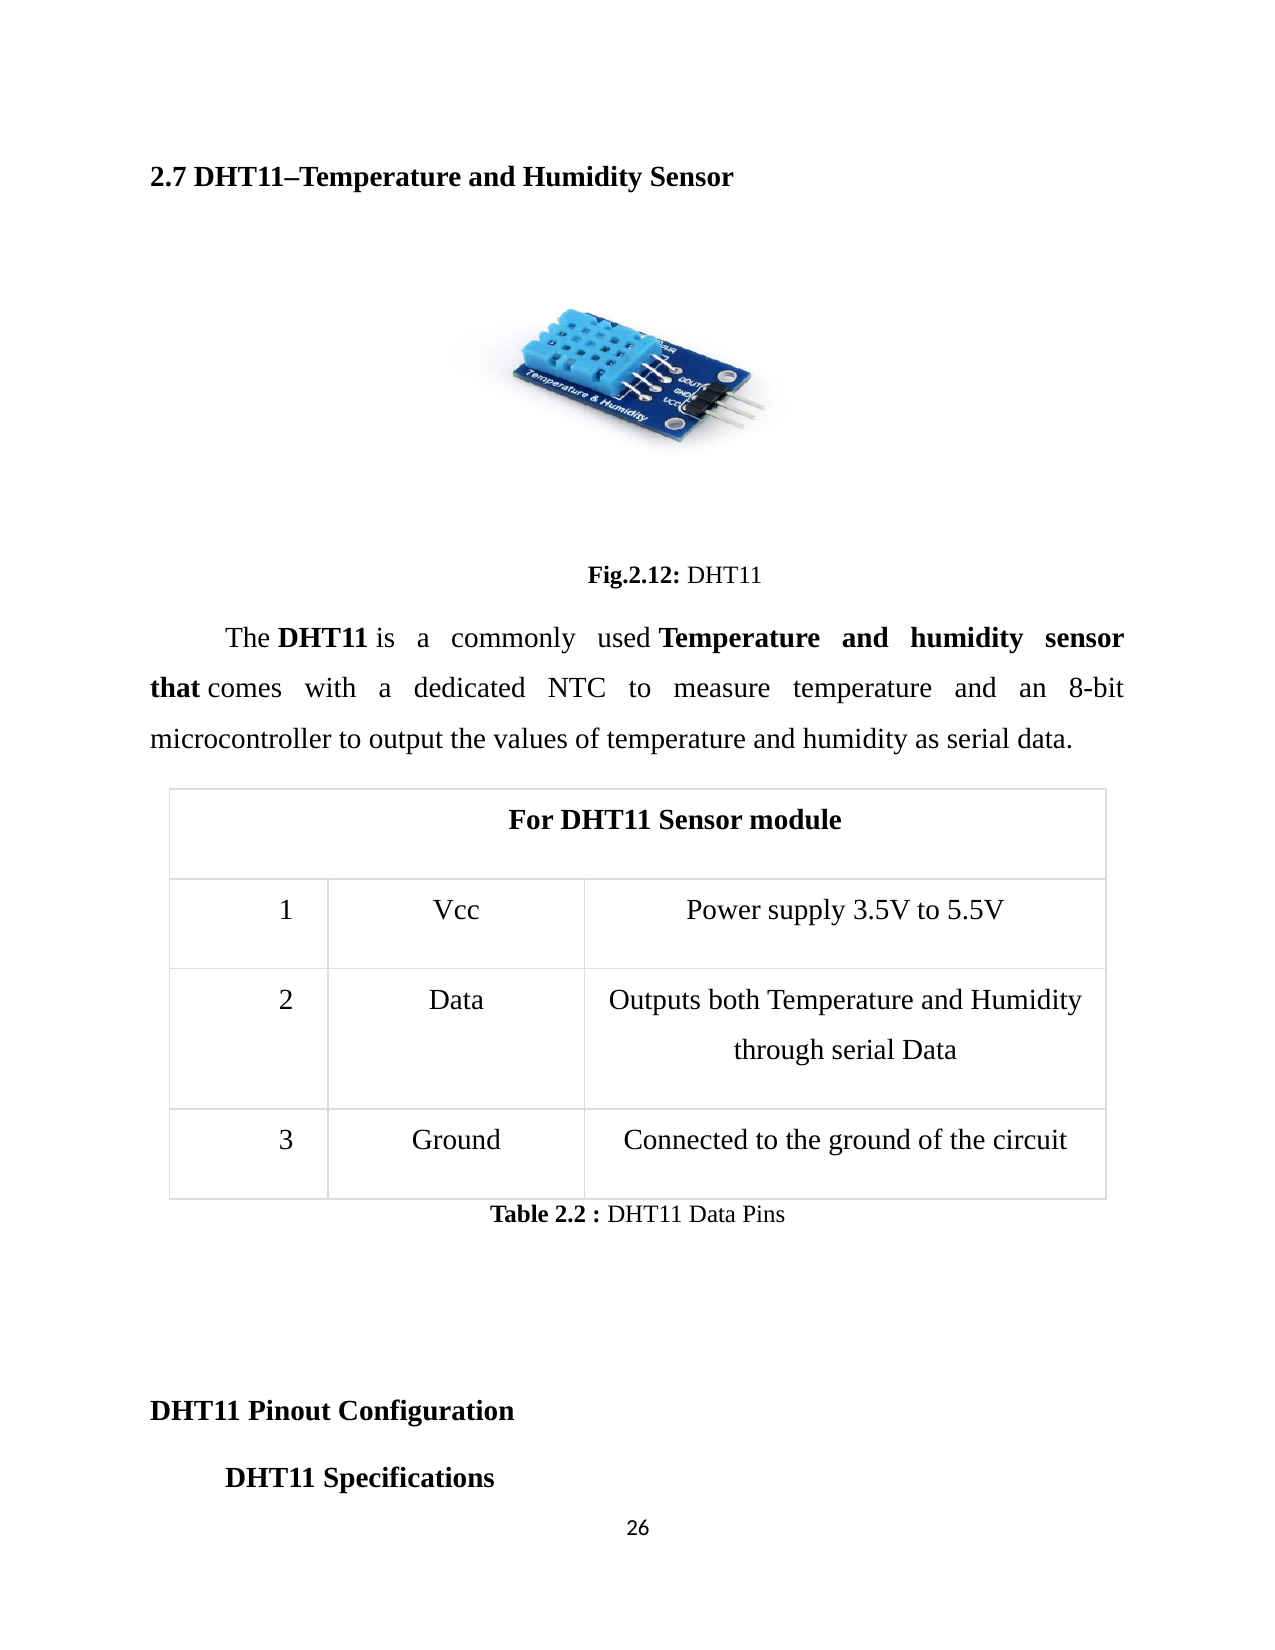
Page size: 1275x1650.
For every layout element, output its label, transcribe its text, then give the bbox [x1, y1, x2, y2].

table_cell Power supply 3.5V to 5.5V [585, 880, 1105, 968]
table_header For DHT11 Sensor module [170, 790, 1105, 878]
table_cell Vcc [329, 880, 584, 968]
table_cell Data [329, 969, 584, 1108]
text The DHT11 is a commonly used Temperature and humidity sensor that comes with a dedicated NTC to measure temperature and an 8-bit microcontroller to output the values of temperature and humidity as serial data. [150, 620, 1125, 754]
picture [422, 226, 853, 530]
list Fig.2.12: DHT11 [225, 561, 1125, 589]
text Table 2.2 : DHT11 Data Pins [150, 1199, 1125, 1228]
table_cell 3 [170, 1110, 327, 1198]
text DHT11 Pinout Configuration [150, 1393, 1125, 1427]
table_cell Connected to the ground of the circuit [585, 1110, 1105, 1198]
table_cell Ground [329, 1110, 584, 1198]
text 2.7 DHT11–Temperature and Humidity Sensor [150, 159, 1125, 193]
table_cell 2 [170, 969, 327, 1108]
text DHT11 Specifications [150, 1460, 1125, 1494]
table_cell 1 [170, 880, 327, 968]
table_cell Outputs both Temperature and Humidity through serial Data [585, 969, 1105, 1108]
